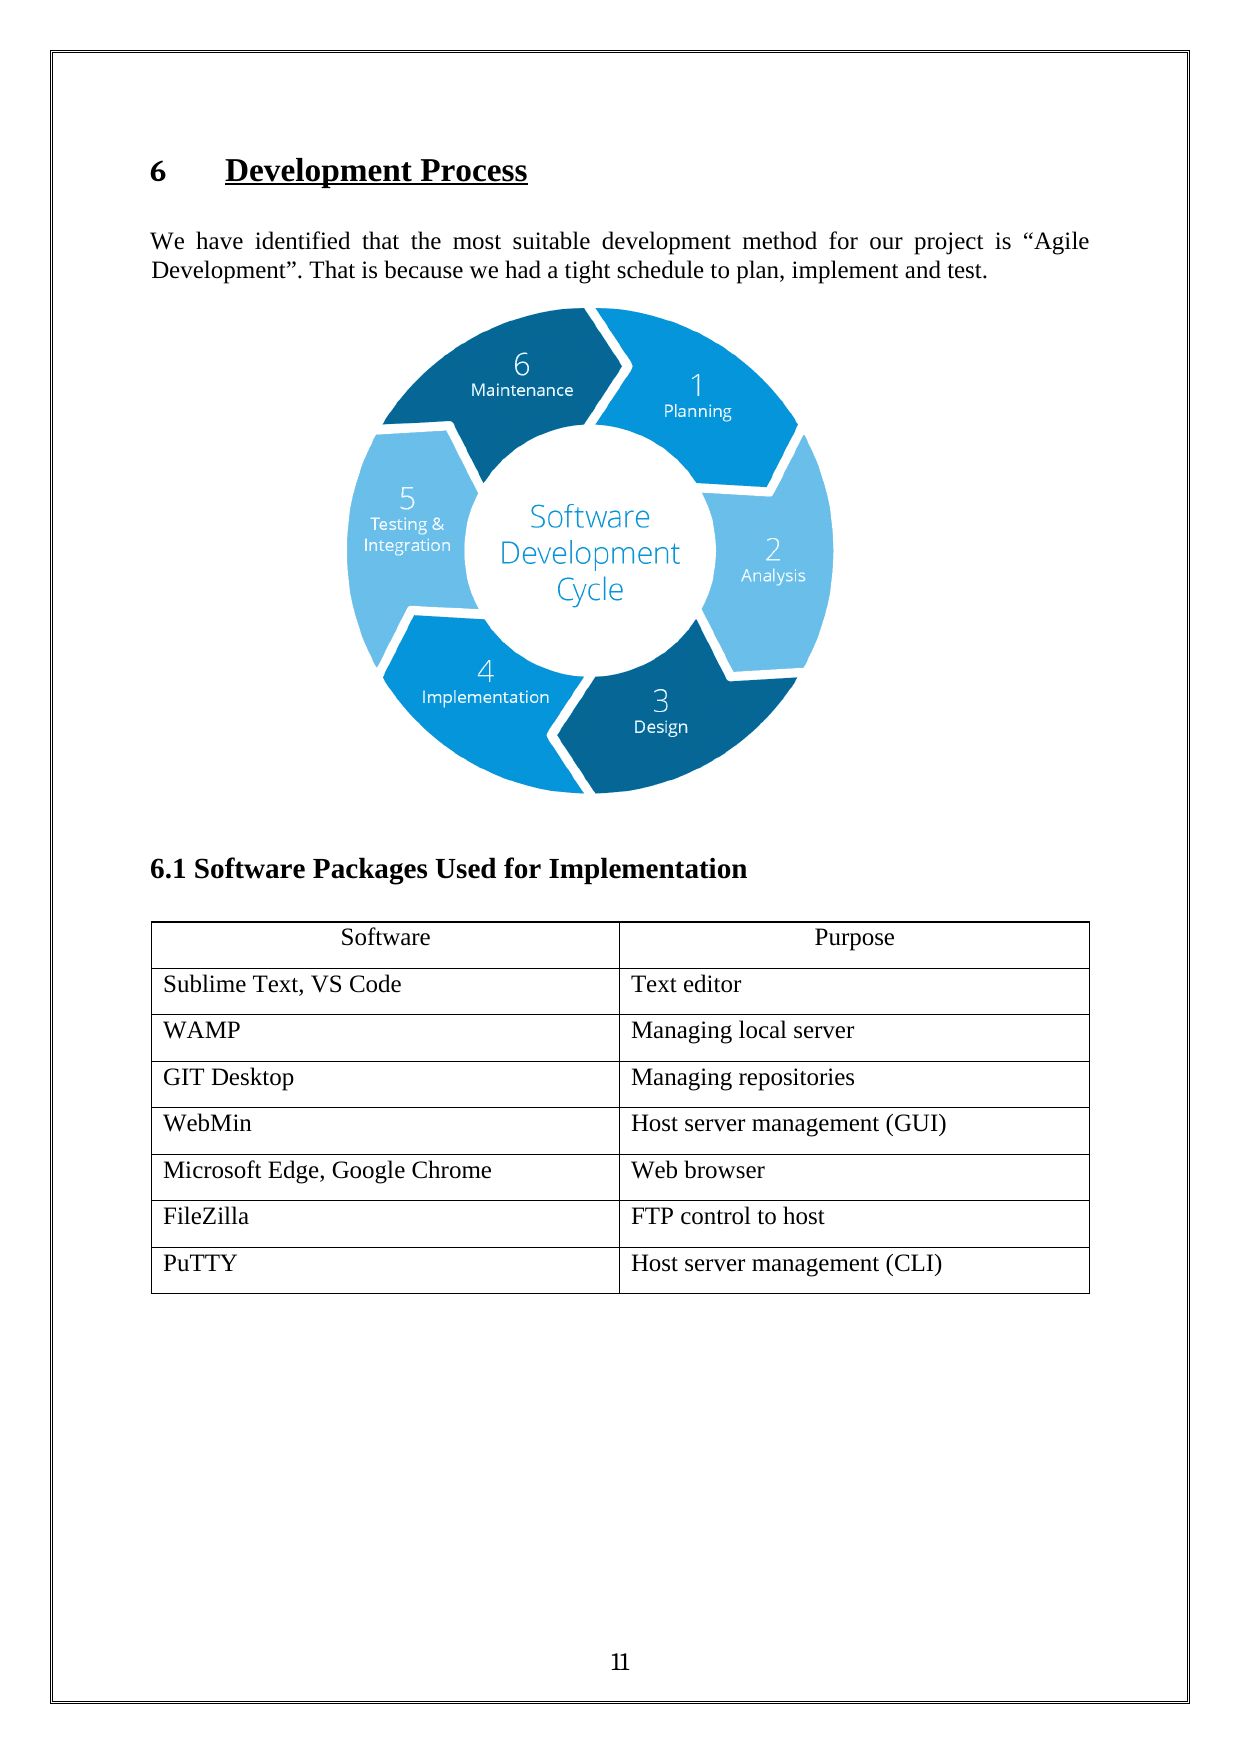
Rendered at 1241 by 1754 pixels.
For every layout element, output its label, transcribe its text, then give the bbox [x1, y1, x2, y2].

text We have identified that the most suitable development method for our project is “Agile Development”. That is because we had a tight schedule to plan, implement and test. [150, 226, 1090, 284]
table_cell PuTTY [152, 1248, 619, 1293]
table_header Purpose [620, 923, 1089, 968]
table_cell Host server management (GUI) [620, 1108, 1089, 1154]
table_cell Managing repositories [620, 1062, 1089, 1107]
table_cell Microsoft Edge, Google Chrome [152, 1155, 619, 1200]
table_cell FTP control to host [620, 1201, 1089, 1247]
table_cell Web browser [620, 1155, 1089, 1200]
table_cell FileZilla [152, 1201, 619, 1247]
table_cell Host server management (CLI) [620, 1248, 1089, 1293]
picture [339, 300, 837, 798]
table_cell Sublime Text, VS Code [152, 969, 619, 1014]
table_cell WAMP [152, 1015, 619, 1061]
table_cell GIT Desktop [152, 1062, 619, 1107]
table_cell Managing local server [620, 1015, 1089, 1061]
table_cell Text editor [620, 969, 1089, 1014]
table_cell WebMin [152, 1108, 619, 1154]
subtitle Development Process [150, 150, 1090, 189]
table_header Software [152, 923, 619, 968]
subtitle 6.1 Software Packages Used for Implementation [150, 851, 1090, 884]
